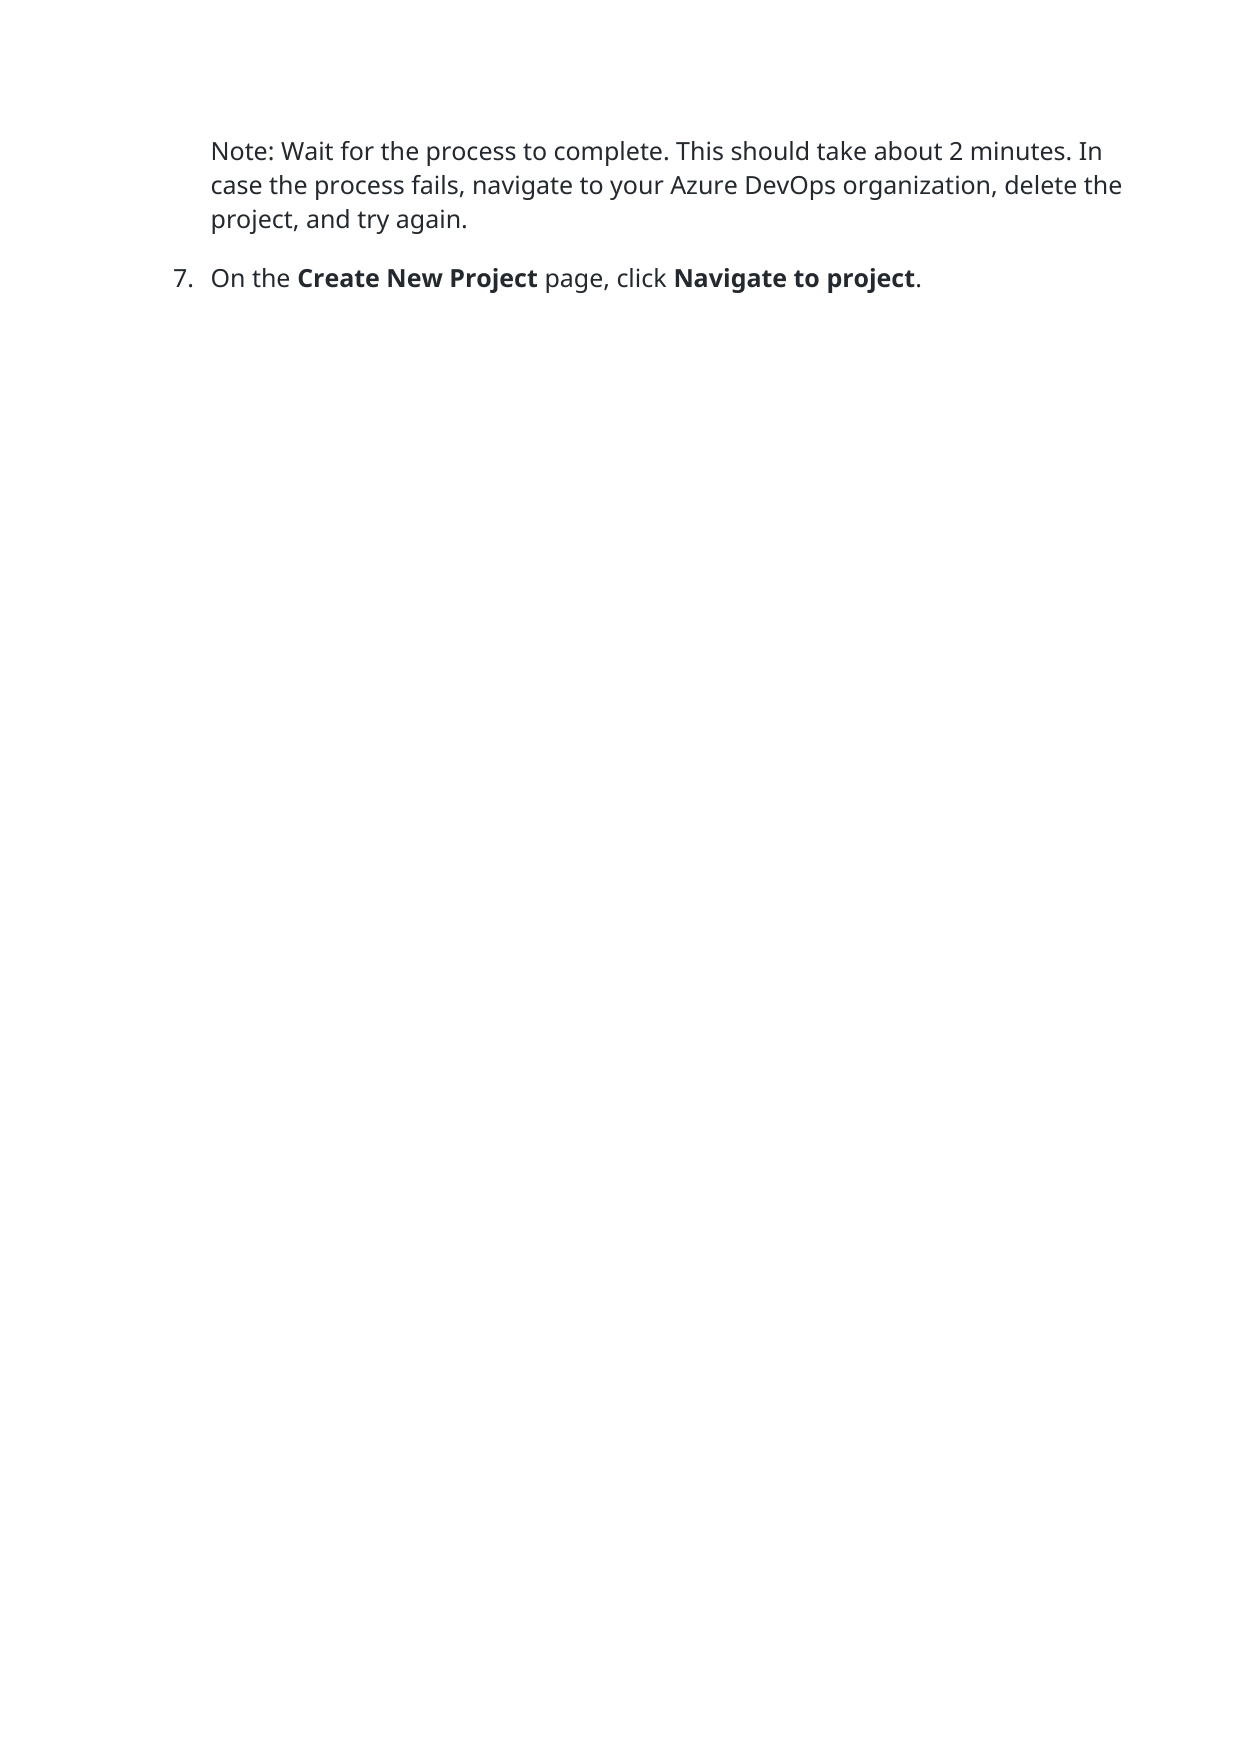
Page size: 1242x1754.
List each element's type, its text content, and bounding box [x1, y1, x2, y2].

text Note: Wait for the process to complete. This should take about 2 minutes. In case the process fails, navigate to your Azure DevOps organization, delete the project, and try again. [210, 133, 1152, 236]
list On the Create New Project page, click Navigate to project. [173, 261, 1152, 294]
